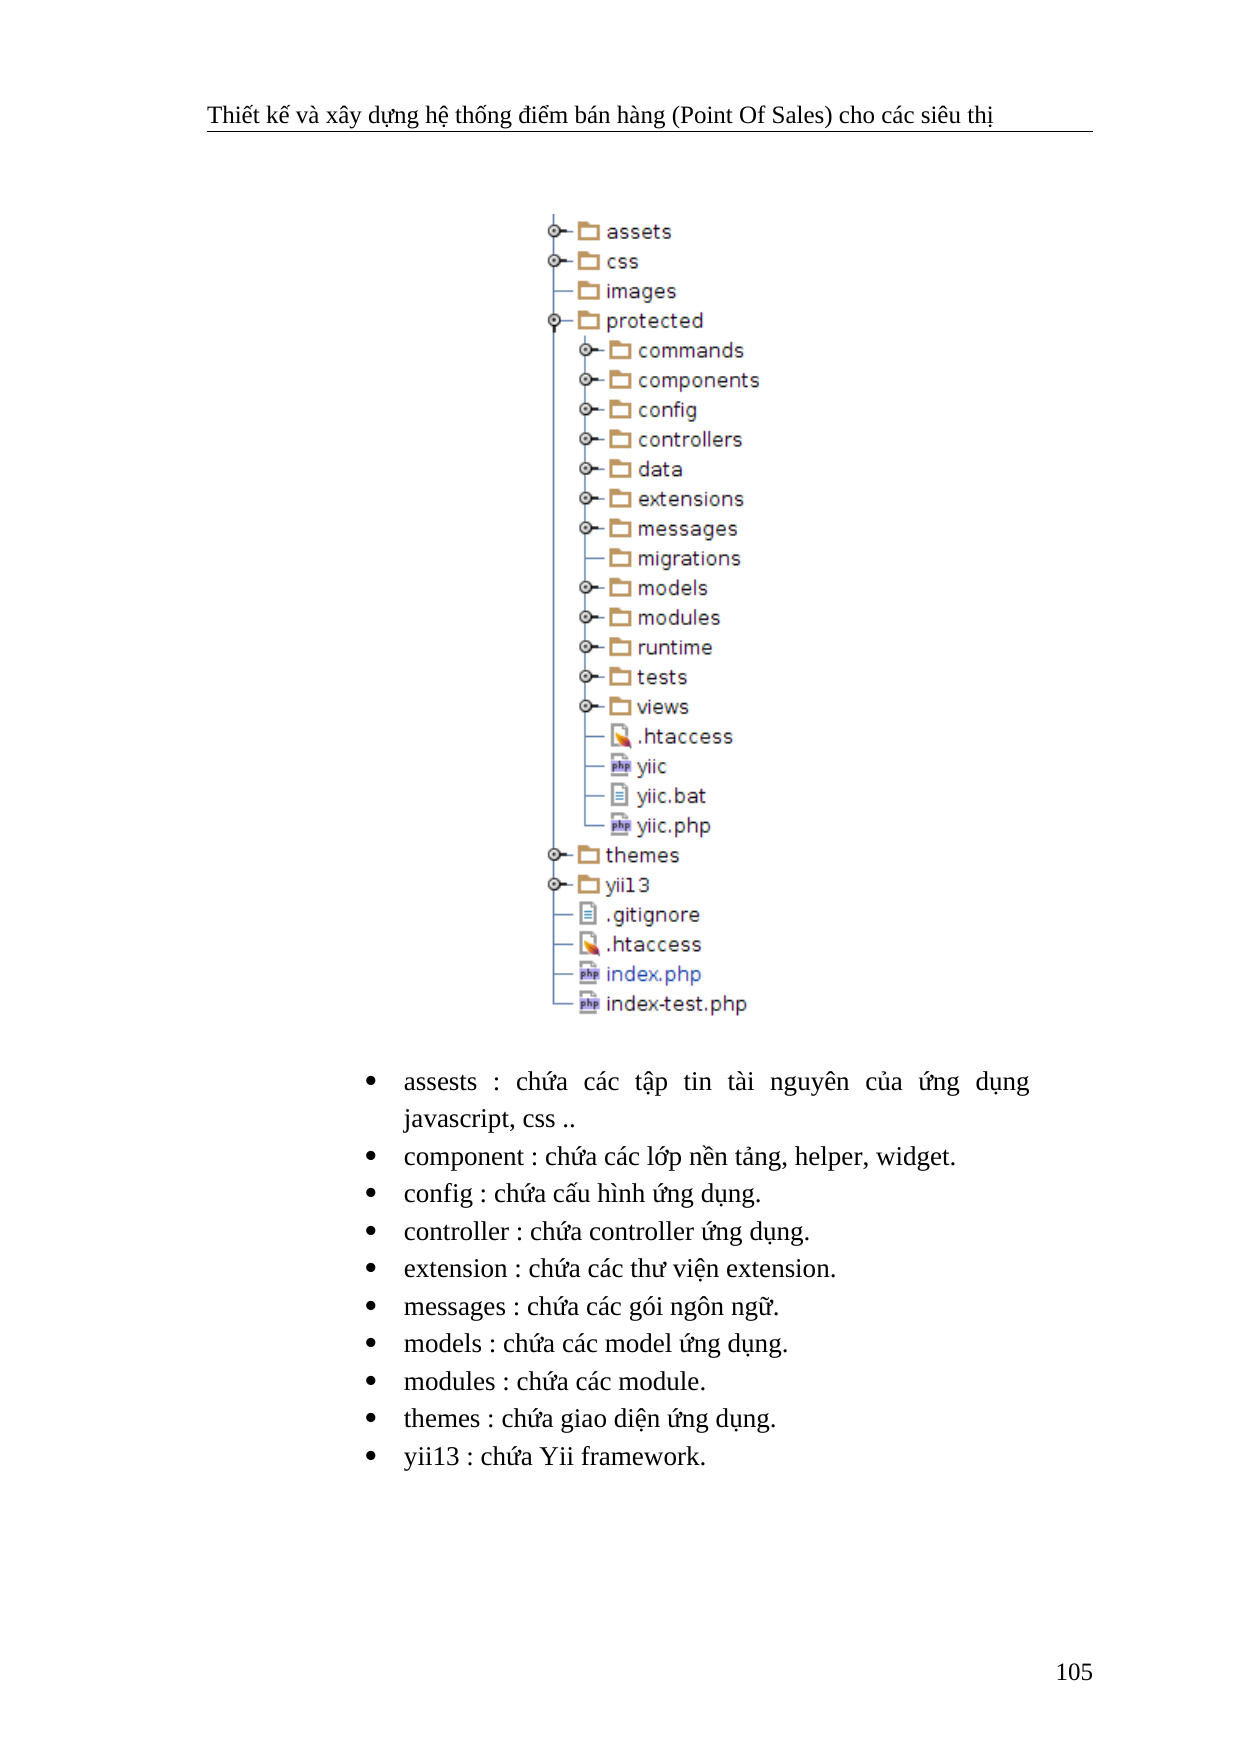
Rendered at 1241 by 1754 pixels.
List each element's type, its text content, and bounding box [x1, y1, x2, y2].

list extension : chứa các thư viện extension. [366, 1252, 1030, 1283]
picture [531, 214, 781, 1022]
list models : chứa các model ứng dụng. [366, 1327, 1030, 1358]
list component : chứa các lớp nền tảng, helper, widget. [366, 1140, 1030, 1171]
list assests : chứa các tập tin tài nguyên của ứng dụng javascript, css .. [366, 1065, 1030, 1134]
list messages : chứa các gói ngôn ngữ. [366, 1290, 1030, 1321]
list controller : chứa controller ứng dụng. [366, 1215, 1030, 1246]
list config : chứa cấu hình ứng dụng. [366, 1177, 1030, 1208]
list yii13 : chứa Yii framework. [366, 1440, 1030, 1471]
list modules : chứa các module. [366, 1365, 1030, 1396]
list themes : chứa giao diện ứng dụng. [366, 1402, 1030, 1433]
